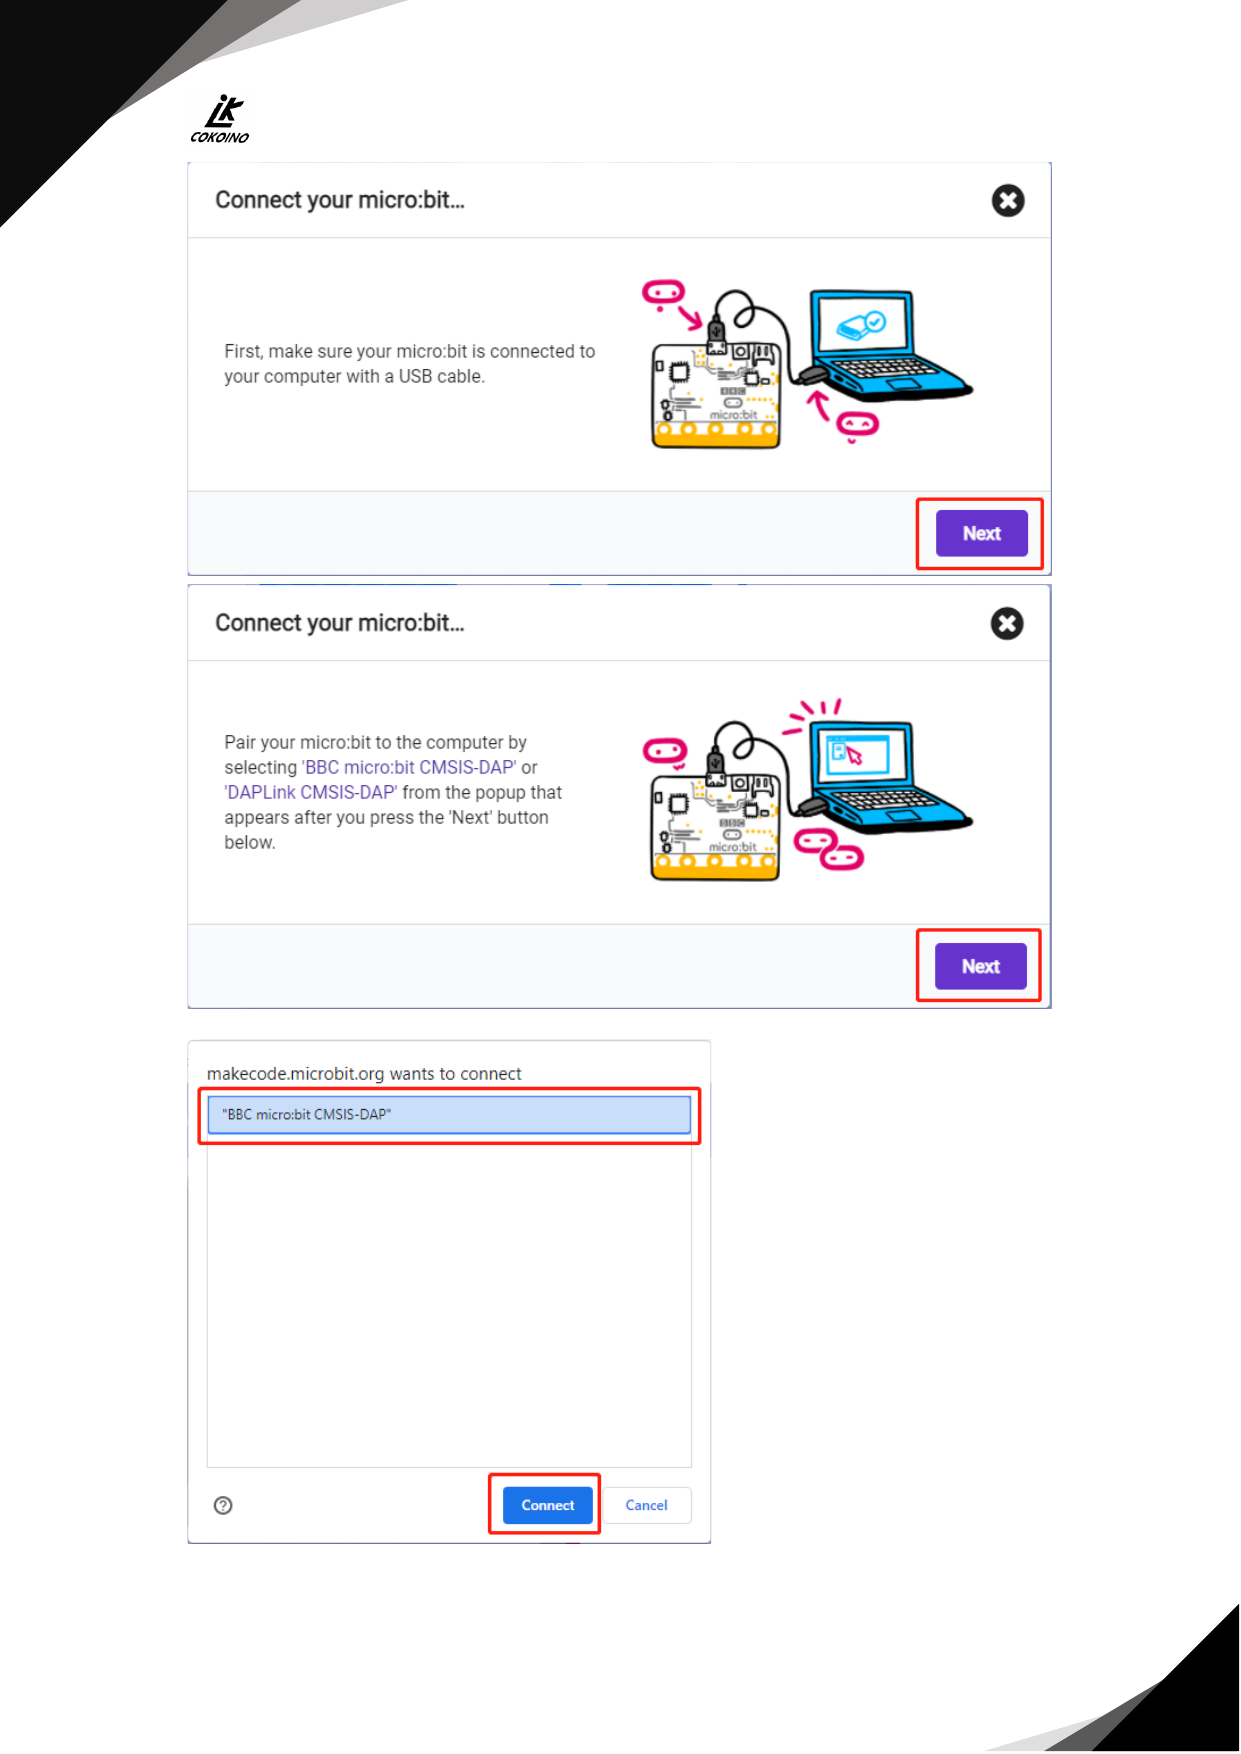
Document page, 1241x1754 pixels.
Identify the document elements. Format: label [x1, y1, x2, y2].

picture [187, 162, 1052, 576]
picture [187, 90, 252, 147]
picture [187, 584, 1052, 1009]
picture [187, 1039, 712, 1544]
